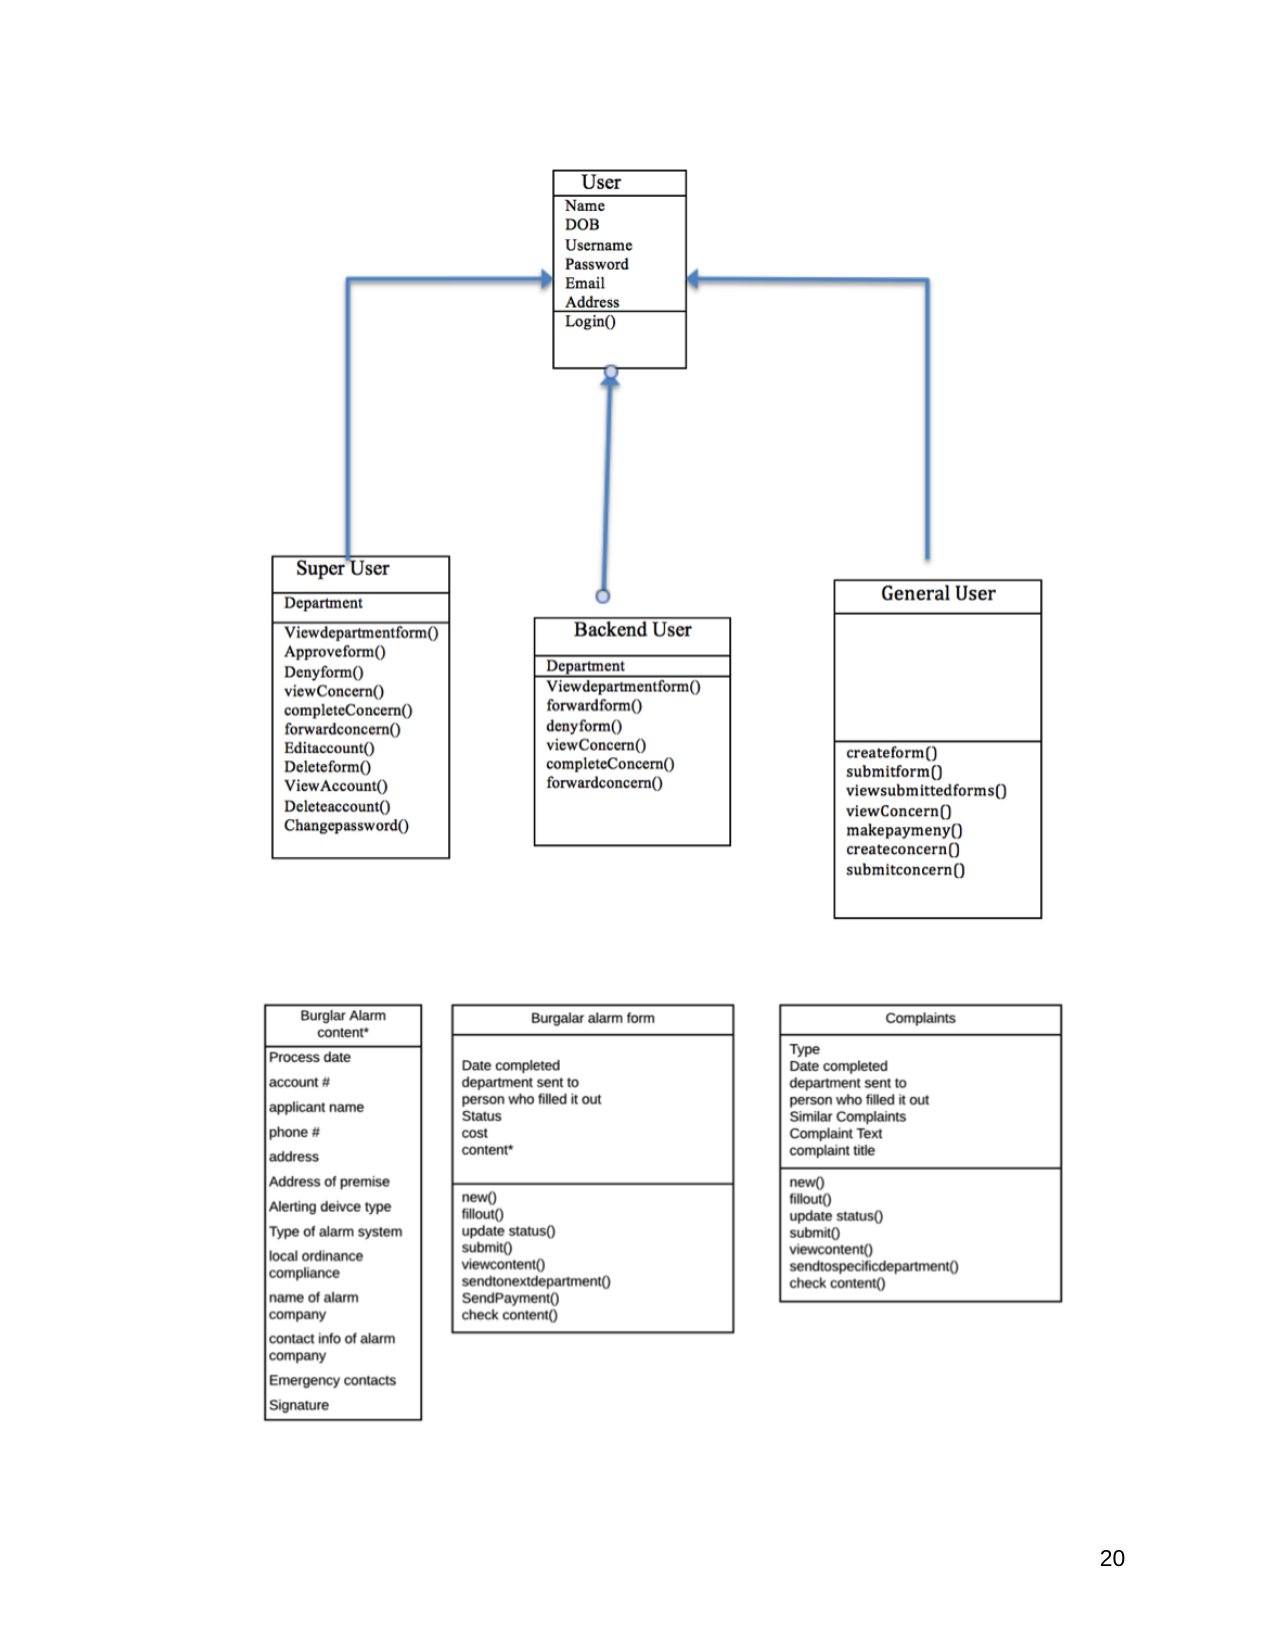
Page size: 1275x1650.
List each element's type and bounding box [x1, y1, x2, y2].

picture [150, 958, 1125, 1494]
picture [150, 150, 1125, 955]
